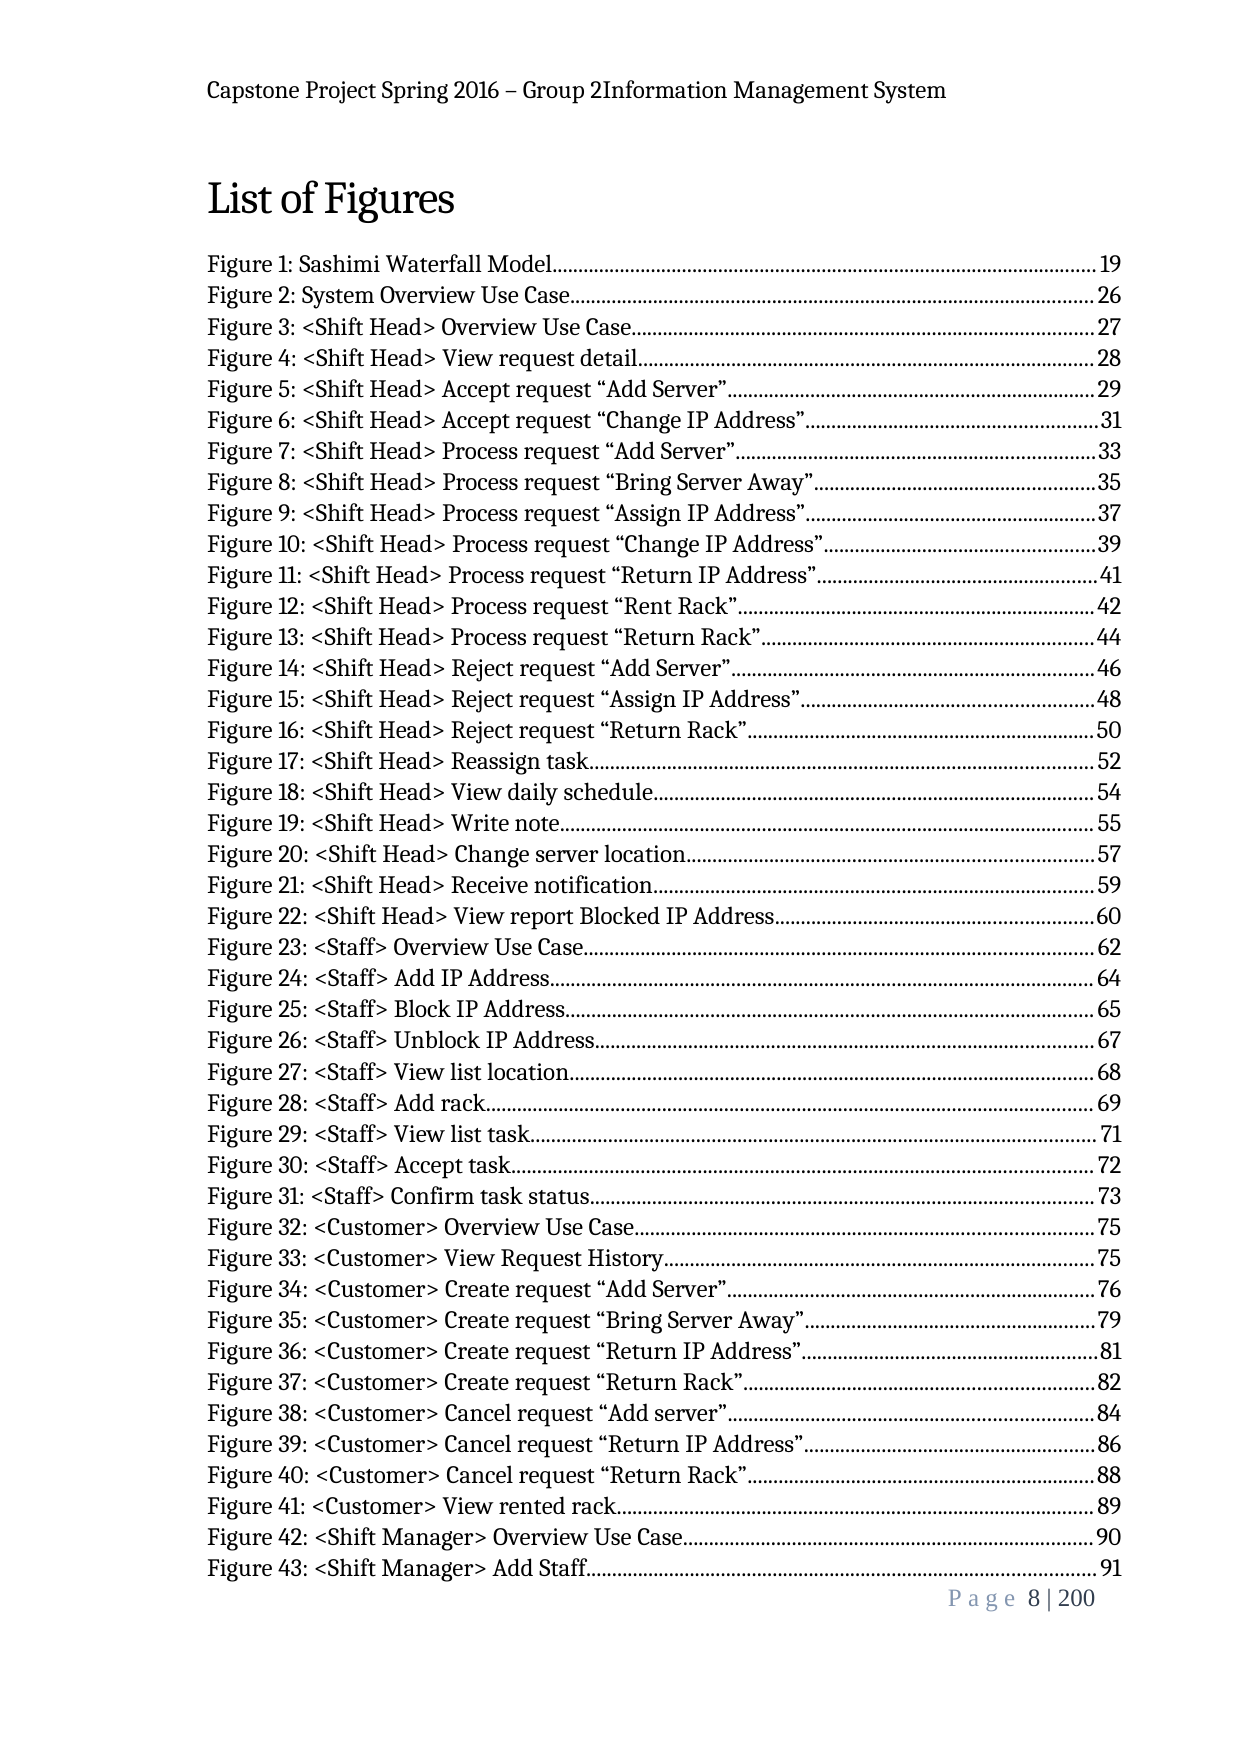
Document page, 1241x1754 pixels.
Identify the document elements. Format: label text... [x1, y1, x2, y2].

text Figure 29: <Staff> View list task 71 [207, 1119, 1122, 1148]
text Figure 5: <Shift Head> Accept request “Add Server” 29 [207, 374, 1122, 403]
text Figure 26: <Staff> Unblock IP Address 67 [207, 1026, 1122, 1055]
text Figure 40: <Customer> Cancel request “Return Rack” 88 [207, 1461, 1122, 1490]
text Figure 1: Sashimi Waterfall Model 19 [207, 250, 1122, 279]
text Figure 33: <Customer> View Request History 75 [207, 1244, 1122, 1272]
text Figure 27: <Staff> View list location 68 [207, 1057, 1122, 1086]
text Figure 10: <Shift Head> Process request “Change IP Address” 39 [207, 530, 1122, 558]
text Figure 28: <Staff> Add rack 69 [207, 1088, 1122, 1117]
text Figure 37: <Customer> Create request “Return Rack” 82 [207, 1368, 1122, 1397]
text Figure 42: <Shift Manager> Overview Use Case 90 [207, 1523, 1122, 1552]
text Figure 30: <Staff> Accept task 72 [207, 1151, 1122, 1179]
text Figure 43: <Shift Manager> Add Staff 91 [207, 1554, 1122, 1583]
text Figure 21: <Shift Head> Receive notification 59 [207, 871, 1122, 900]
text Figure 12: <Shift Head> Process request “Rent Rack” 42 [207, 592, 1122, 621]
text Figure 6: <Shift Head> Accept request “Change IP Address” 31 [207, 406, 1122, 434]
text Figure 16: <Shift Head> Reject request “Return Rack” 50 [207, 716, 1122, 745]
text Figure 20: <Shift Head> Change server location 57 [207, 840, 1122, 869]
text Figure 41: <Customer> View rented rack 89 [207, 1492, 1122, 1521]
text Figure 32: <Customer> Overview Use Case 75 [207, 1213, 1122, 1241]
text Figure 15: <Shift Head> Reject request “Assign IP Address” 48 [207, 685, 1122, 714]
text Figure 23: <Staff> Overview Use Case 62 [207, 933, 1122, 962]
text Figure 39: <Customer> Cancel request “Return IP Address” 86 [207, 1430, 1122, 1459]
text Figure 11: <Shift Head> Process request “Return IP Address” 41 [207, 561, 1122, 589]
text Figure 36: <Customer> Create request “Return IP Address” 81 [207, 1337, 1122, 1366]
text Figure 35: <Customer> Create request “Bring Server Away” 79 [207, 1306, 1122, 1334]
text Figure 3: <Shift Head> Overview Use Case 27 [207, 312, 1122, 341]
text Figure 24: <Staff> Add IP Address 64 [207, 964, 1122, 993]
text Figure 22: <Shift Head> View report Blocked IP Address 60 [207, 902, 1122, 931]
title List of Figures [207, 173, 1122, 225]
text Figure 19: <Shift Head> Write note 55 [207, 809, 1122, 838]
text Figure 17: <Shift Head> Reassign task 52 [207, 747, 1122, 776]
text Figure 18: <Shift Head> View daily schedule 54 [207, 778, 1122, 807]
text Figure 7: <Shift Head> Process request “Add Server” 33 [207, 437, 1122, 465]
text Figure 25: <Staff> Block IP Address 65 [207, 995, 1122, 1024]
text Figure 8: <Shift Head> Process request “Bring Server Away” 35 [207, 468, 1122, 496]
text Figure 38: <Customer> Cancel request “Add server” 84 [207, 1399, 1122, 1428]
text Figure 4: <Shift Head> View request detail 28 [207, 343, 1122, 372]
text Figure 2: System Overview Use Case 26 [207, 281, 1122, 310]
text Figure 31: <Staff> Confirm task status 73 [207, 1182, 1122, 1210]
text Figure 14: <Shift Head> Reject request “Add Server” 46 [207, 654, 1122, 683]
text Figure 34: <Customer> Create request “Add Server” 76 [207, 1275, 1122, 1303]
text Figure 13: <Shift Head> Process request “Return Rack” 44 [207, 623, 1122, 652]
text Figure 9: <Shift Head> Process request “Assign IP Address” 37 [207, 499, 1122, 527]
